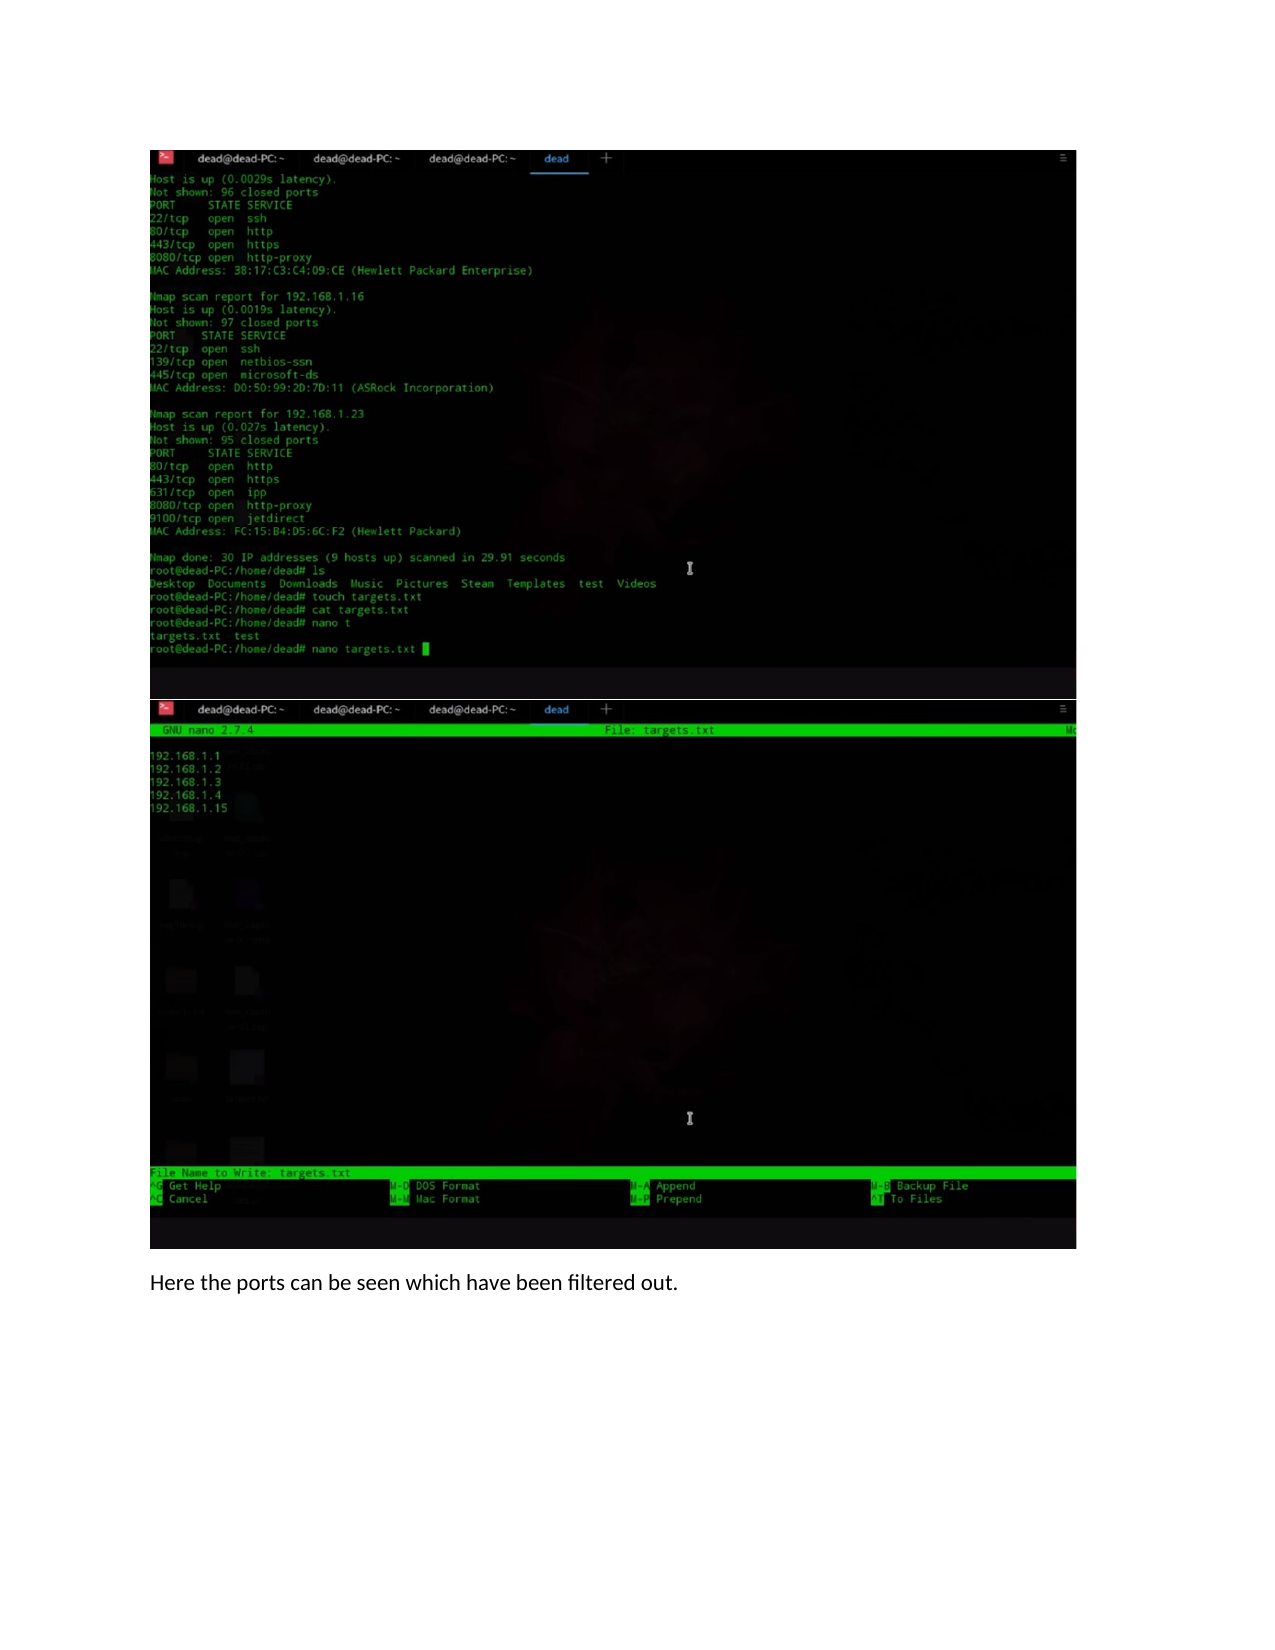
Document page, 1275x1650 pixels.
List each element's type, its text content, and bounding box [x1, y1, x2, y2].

picture [150, 700, 1077, 1249]
text Here the ports can be seen which have been filtered out. [150, 1268, 1125, 1296]
picture [150, 150, 1077, 699]
